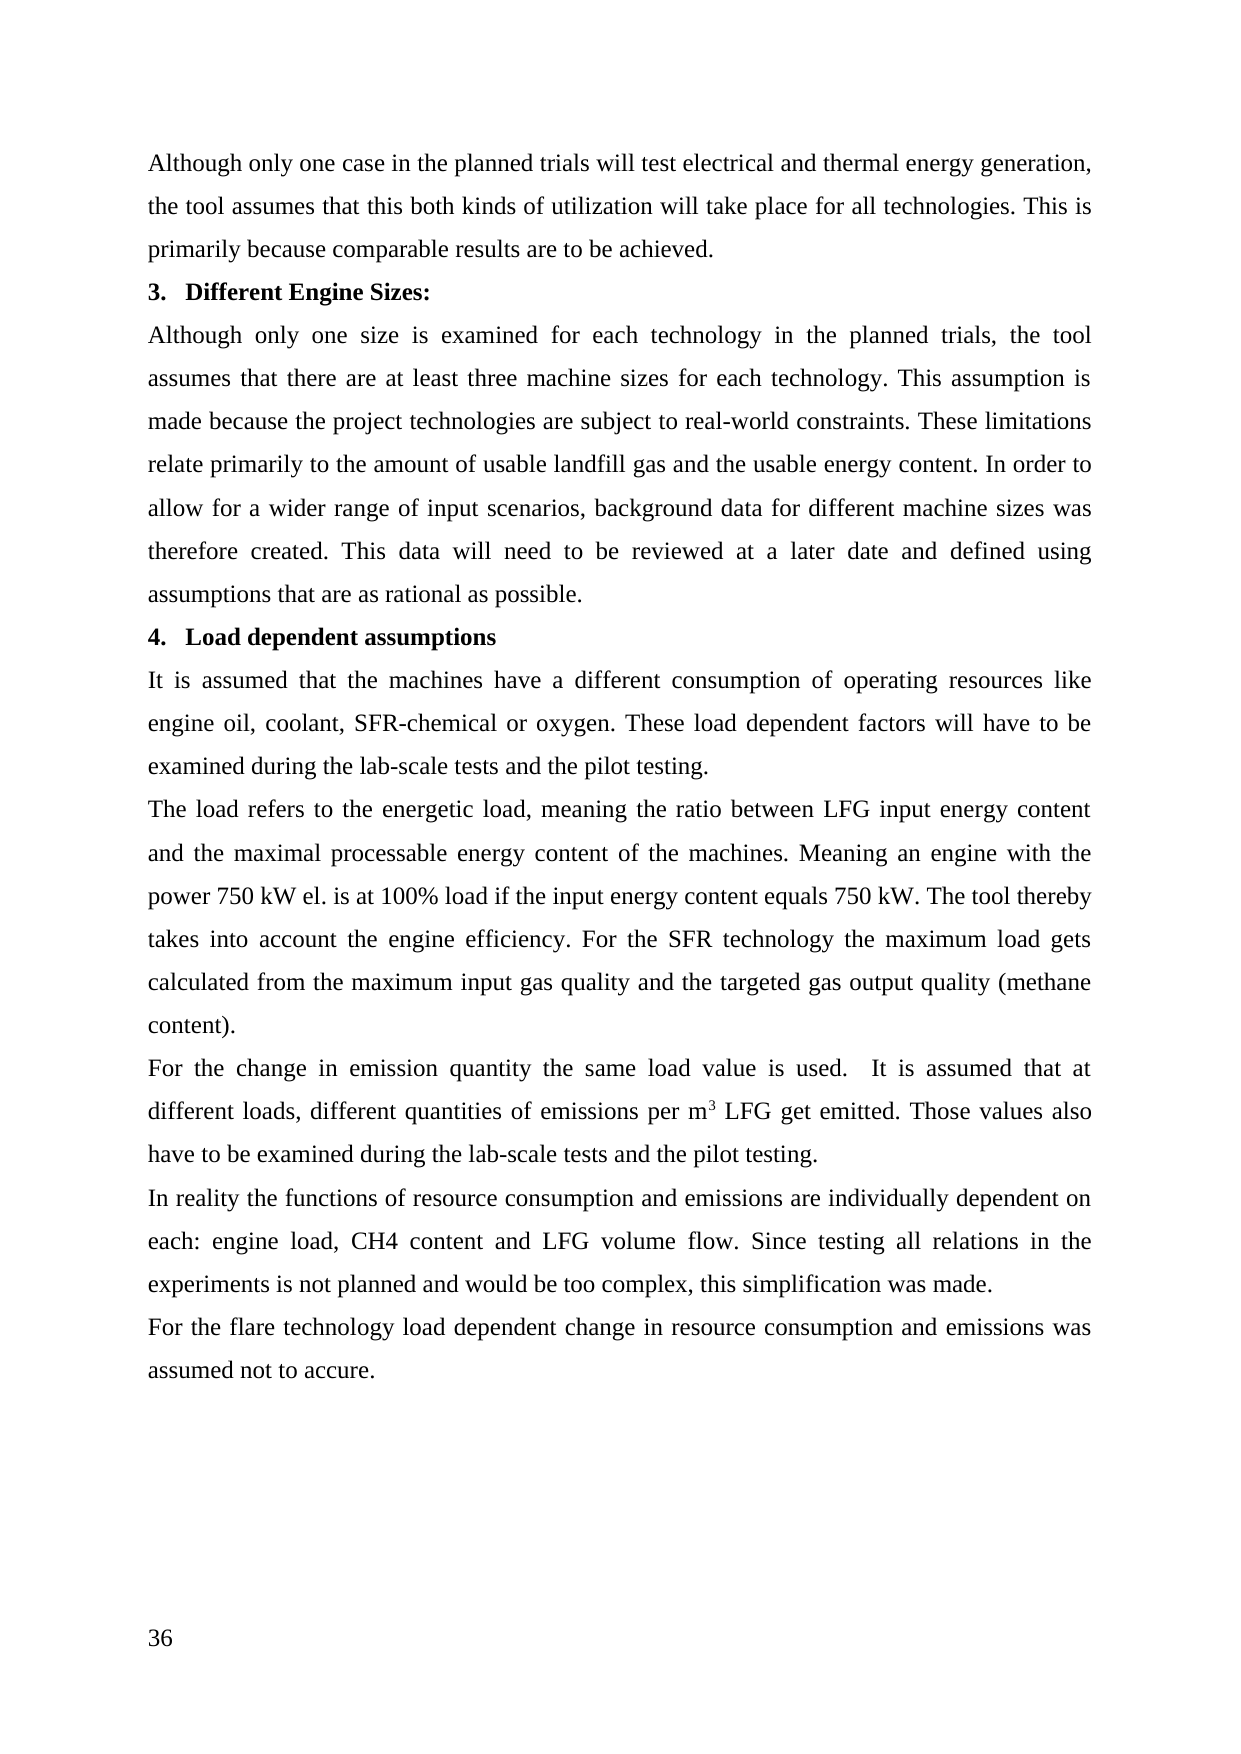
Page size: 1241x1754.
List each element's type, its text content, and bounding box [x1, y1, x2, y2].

text Although only one case in the planned trials will test electrical and thermal energy generation, the tool assumes that this both kinds of utilization will take place for all technologies. This is primarily because comparable results are to be achieved. [148, 148, 1093, 263]
text It is assumed that the machines have a different consumption of operating resources like engine oil, coolant, SFR-chemical or oxygen. These load dependent factors will have to be examined during the lab-scale tests and the pilot testing. [148, 665, 1093, 780]
text For the flare technology load dependent change in resource consumption and emissions was assumed not to accure. [148, 1312, 1093, 1384]
text In reality the functions of resource consumption and emissions are individually dependent on each: engine load, CH4 content and LFG volume flow. Since testing all relations in the experiments is not planned and would be too complex, this simplification was made. [148, 1183, 1093, 1298]
text Although only one size is examined for each technology in the planned trials, the tool assumes that there are at least three machine sizes for each technology. This assumption is made because the project technologies are subject to real-world constraints. These limitations relate primarily to the amount of usable landfill gas and the usable energy content. In order to allow for a wider range of input scenarios, background data for different machine sizes was therefore created. This data will need to be reviewed at a later date and defined using assumptions that are as rational as possible. [148, 320, 1093, 608]
text For the change in emission quantity the same load value is used. It is assumed that at different loads, different quantities of emissions per m3 LFG get emitted. Those values also have to be examined during the lab-scale tests and the pilot testing. [148, 1053, 1093, 1168]
list Different Engine Sizes: [148, 277, 1093, 306]
text The load refers to the energetic load, meaning the ratio between LFG input energy content and the maximal processable energy content of the machines. Meaning an engine with the power 750 kW el. is at 100% load if the input energy content equals 750 kW. The tool thereby takes into account the engine efficiency. For the SFR technology the maximum load gets calculated from the maximum input gas quality and the targeted gas output quality (methane content). [148, 794, 1093, 1039]
list Load dependent assumptions [148, 622, 1093, 651]
